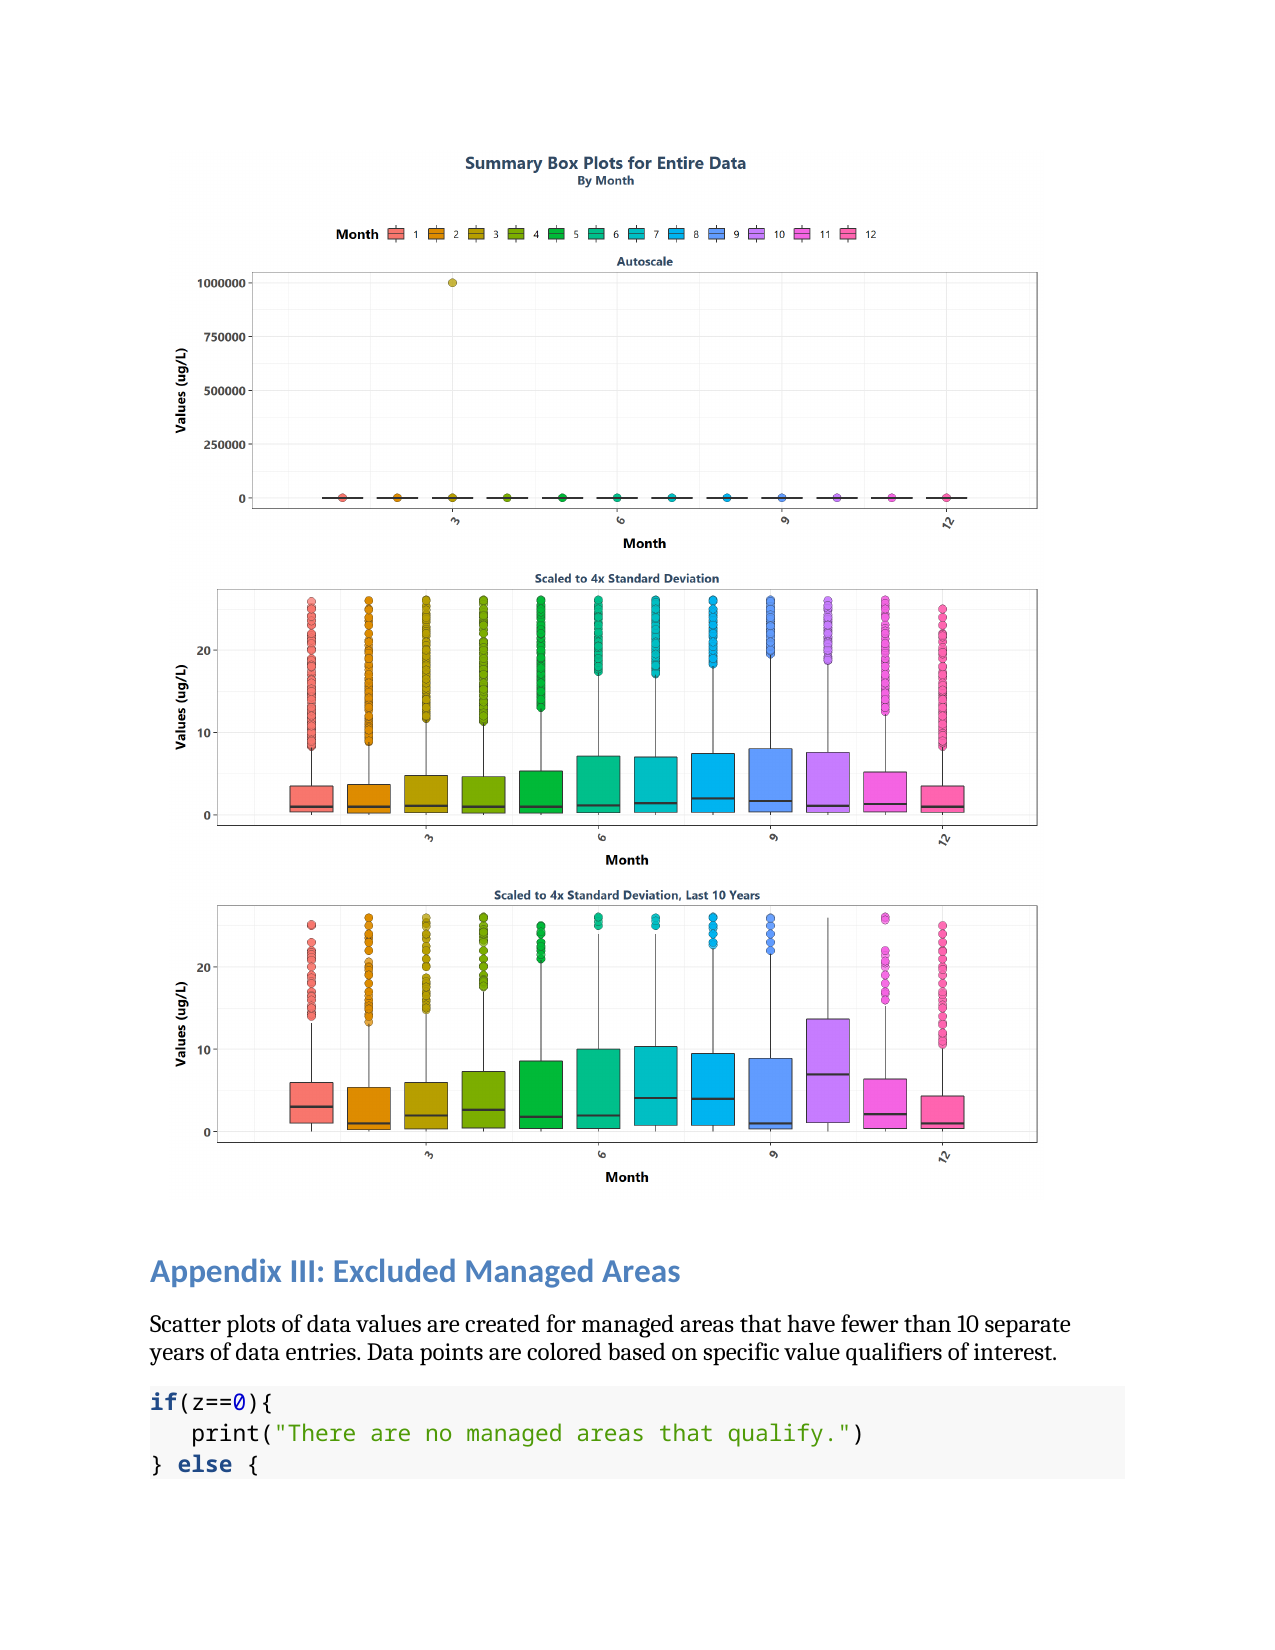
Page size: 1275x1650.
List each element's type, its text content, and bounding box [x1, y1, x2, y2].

picture [168, 150, 1044, 1200]
subtitle Appendix III: Excluded Managed Areas [150, 1250, 1125, 1291]
text Scatter plots of data values are created for managed areas that have fewer than 10 separate years of data entries. Data points are colored based on specific value qualifiers of interest. [150, 1309, 1125, 1367]
